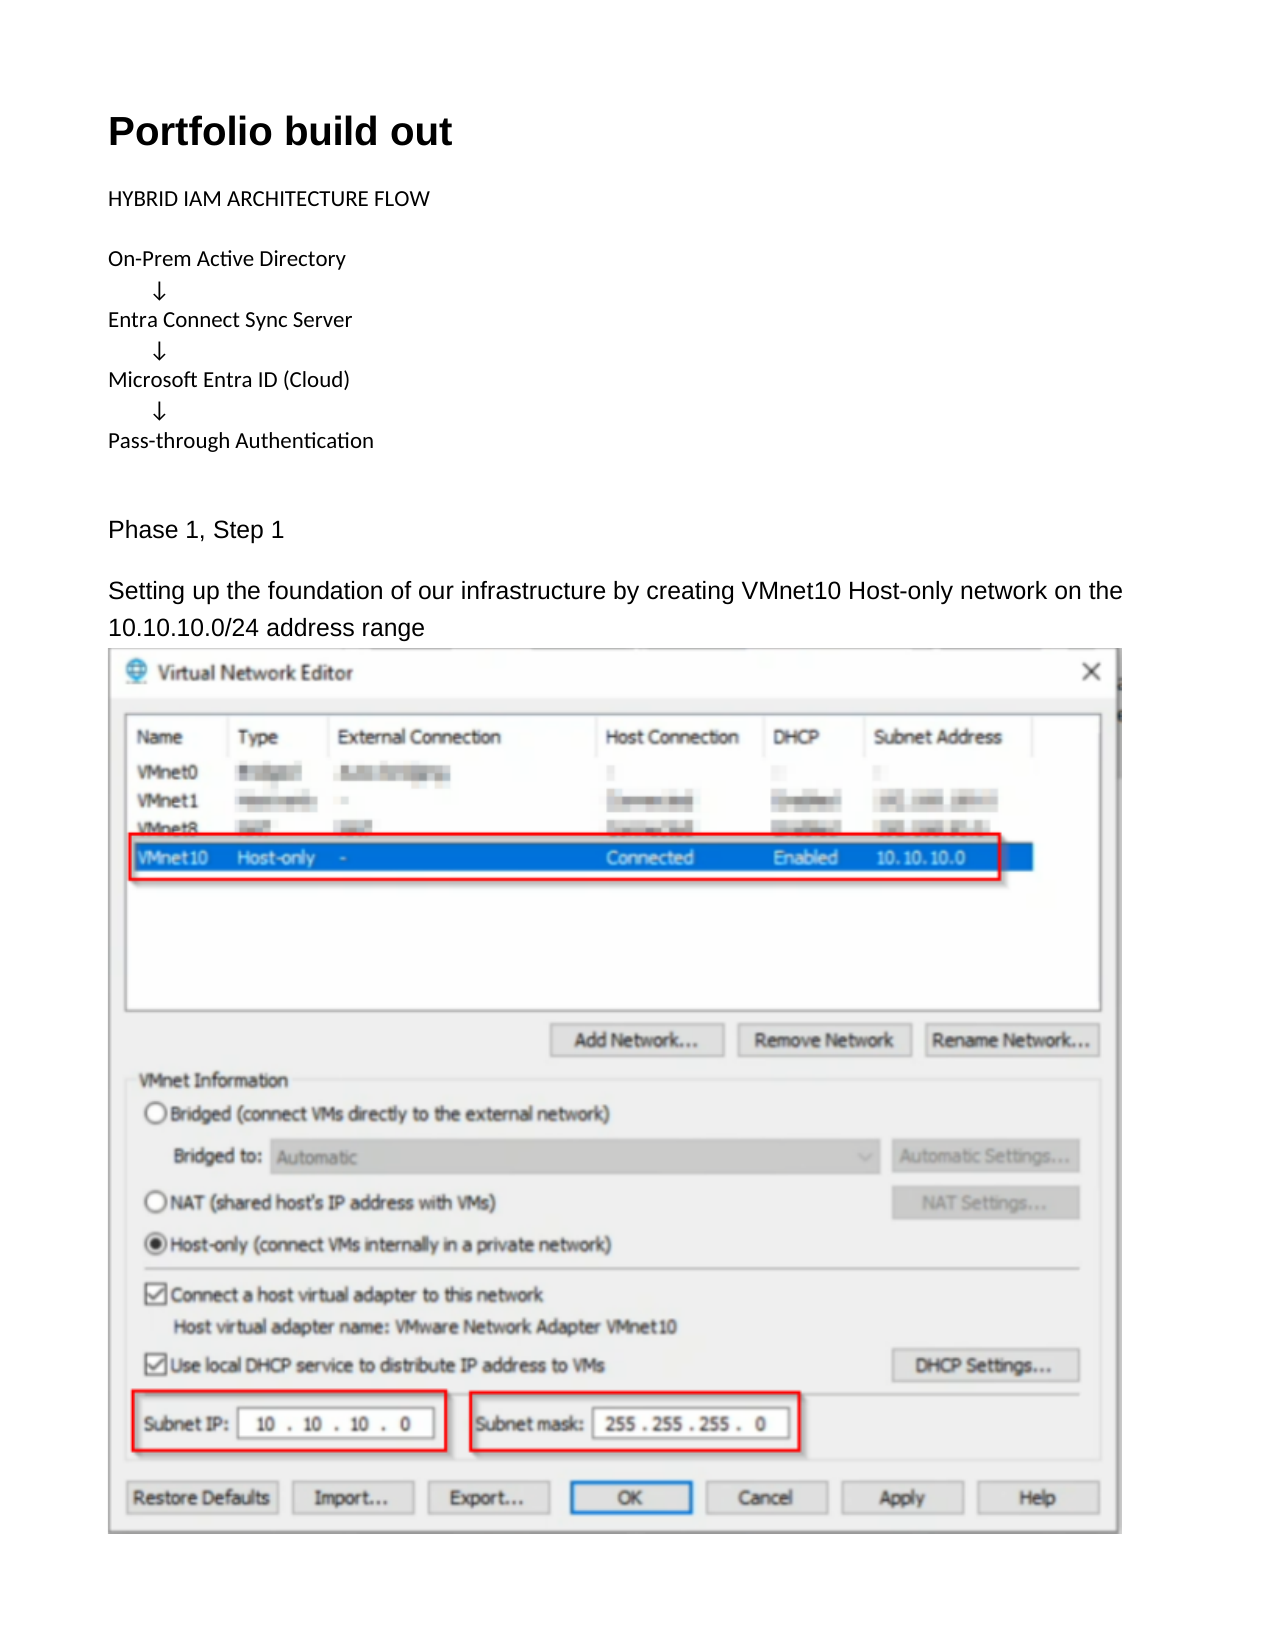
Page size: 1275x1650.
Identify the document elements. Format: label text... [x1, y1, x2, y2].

text Setting up the foundation of our infrastructure by creating VMnet10 Host-only network on the 10.10.10.0/24 address range [108, 576, 1135, 642]
picture [107, 648, 1122, 1534]
text Portfolio build out [108, 107, 1188, 154]
text HYBRID IAM ARCHITECTURE FLOW On-Prem Active Directory ↓ Entra Connect Sync Server ↓ Microsoft Entra ID (Cloud) ↓ Pass-through Authentication [108, 154, 1186, 484]
text Phase 1, Step 1 [108, 515, 1188, 544]
